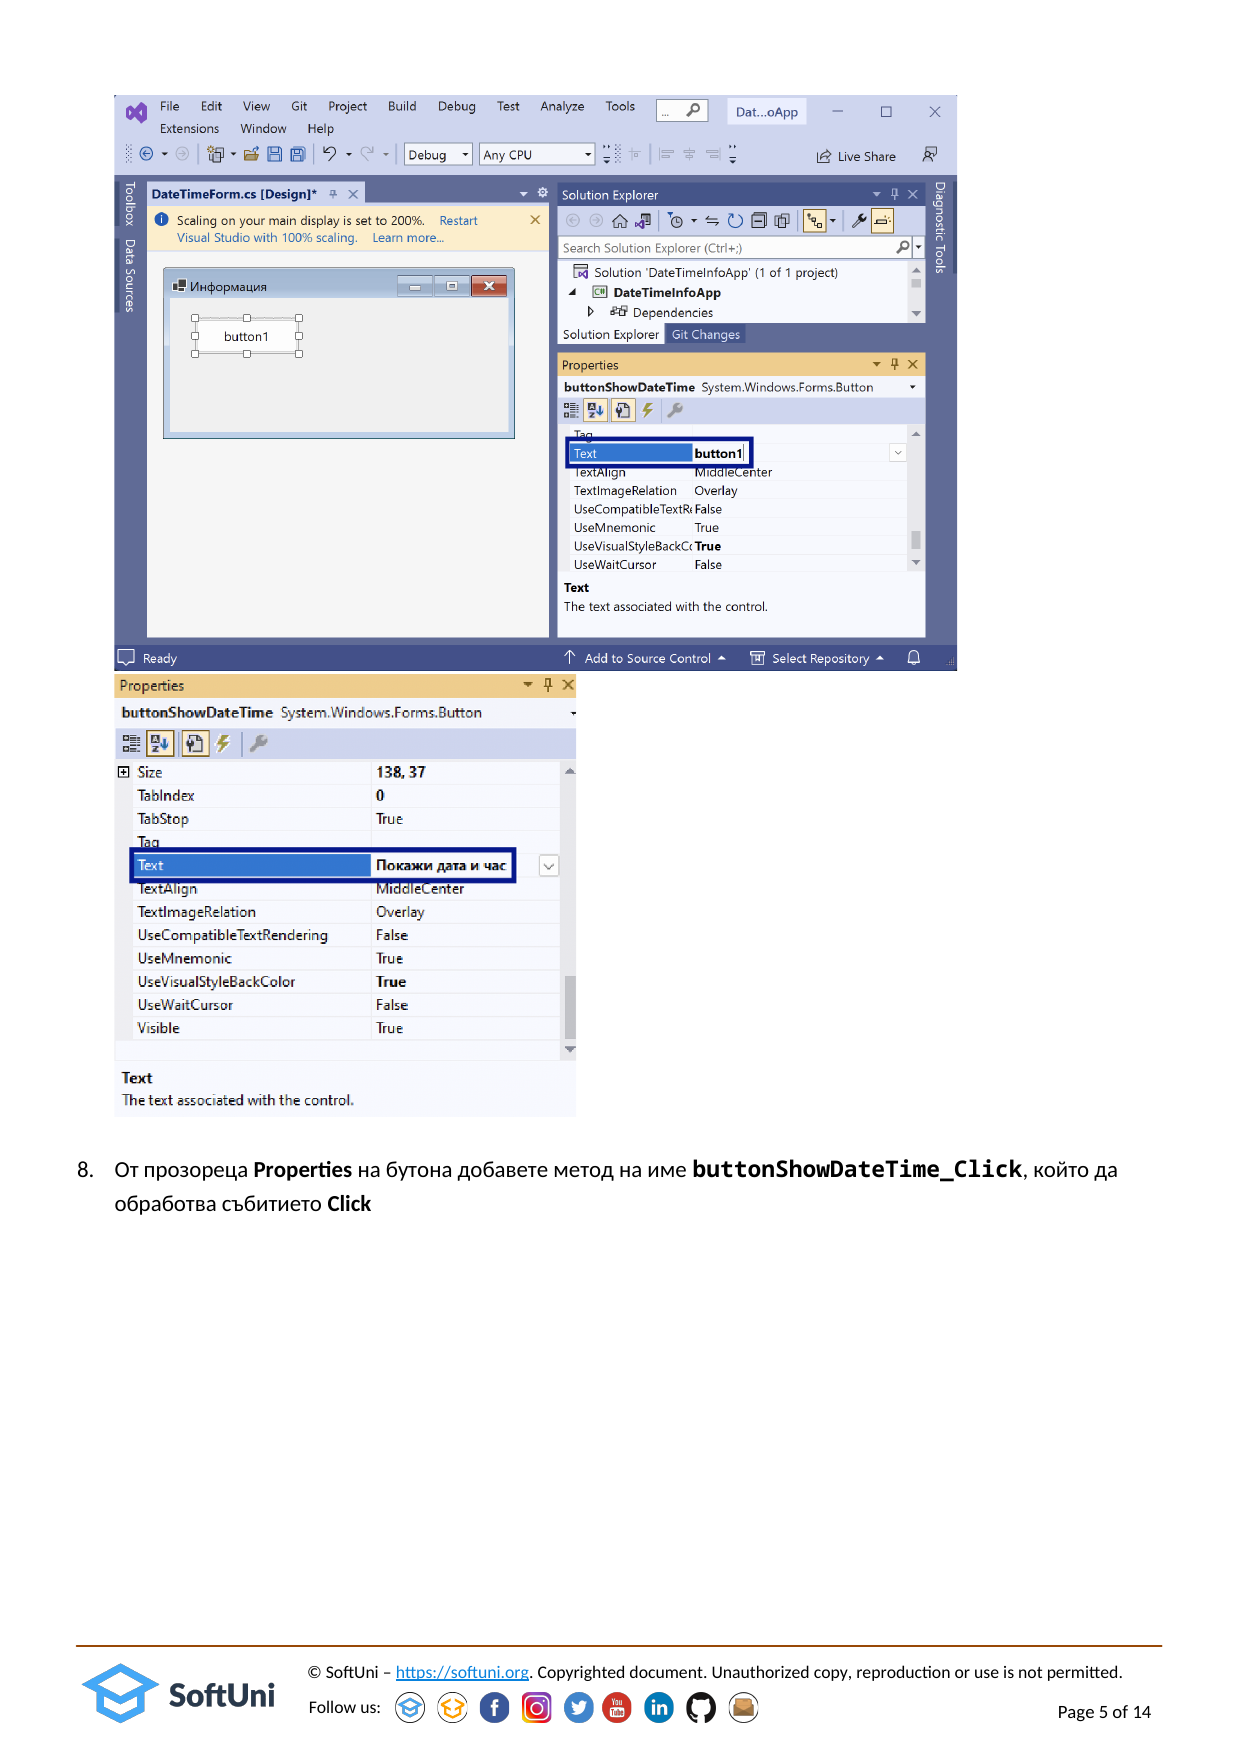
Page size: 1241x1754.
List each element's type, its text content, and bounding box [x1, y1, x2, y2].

picture [686, 1692, 716, 1723]
picture [522, 1692, 552, 1723]
picture [75, 1658, 281, 1729]
picture [728, 1692, 759, 1723]
picture [665, 1692, 674, 1701]
picture [114, 674, 577, 1117]
picture [644, 1692, 653, 1701]
picture [437, 1692, 468, 1723]
list От прозореца Properties на бутона добавете метод на име buttonShowDateTime_Click, който да обработва събитието Click [77, 1153, 1163, 1217]
picture [602, 1692, 632, 1723]
picture [665, 1714, 674, 1723]
picture [395, 1692, 425, 1723]
picture [114, 95, 958, 671]
picture [479, 1692, 510, 1723]
picture [644, 1714, 653, 1723]
picture [658, 1705, 667, 1714]
picture [564, 1692, 594, 1723]
